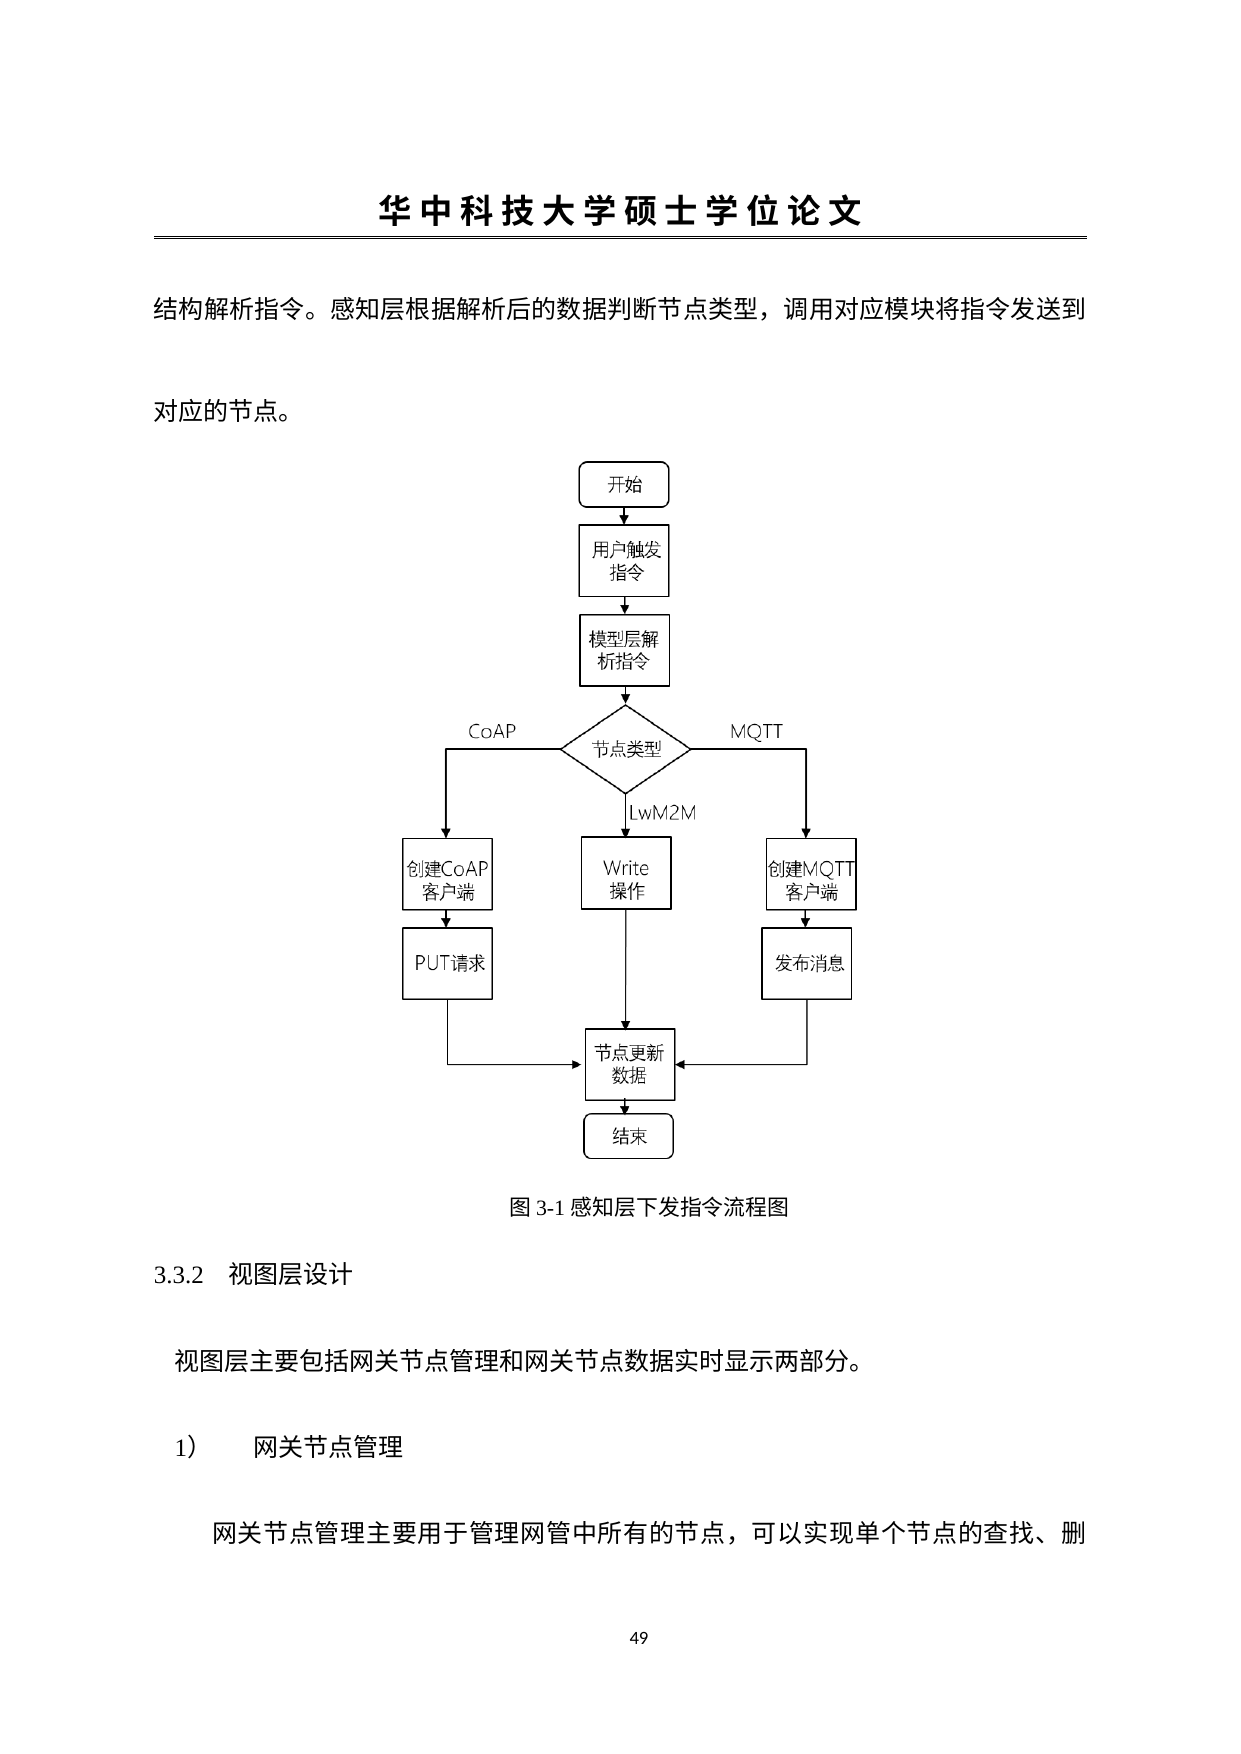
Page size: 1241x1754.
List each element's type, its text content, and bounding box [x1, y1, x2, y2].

subtitle 视图层设计 [153, 1239, 1087, 1307]
text 视图层主要包括网关节点管理和网关节点数据实时显示两部分。 [153, 1325, 1087, 1393]
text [153, 274, 1087, 444]
picture [394, 461, 867, 1159]
list 网关节点管理 [174, 1411, 1087, 1479]
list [212, 1497, 1087, 1565]
list 图3-1 感知层下发指令流程图 [212, 1189, 1087, 1223]
